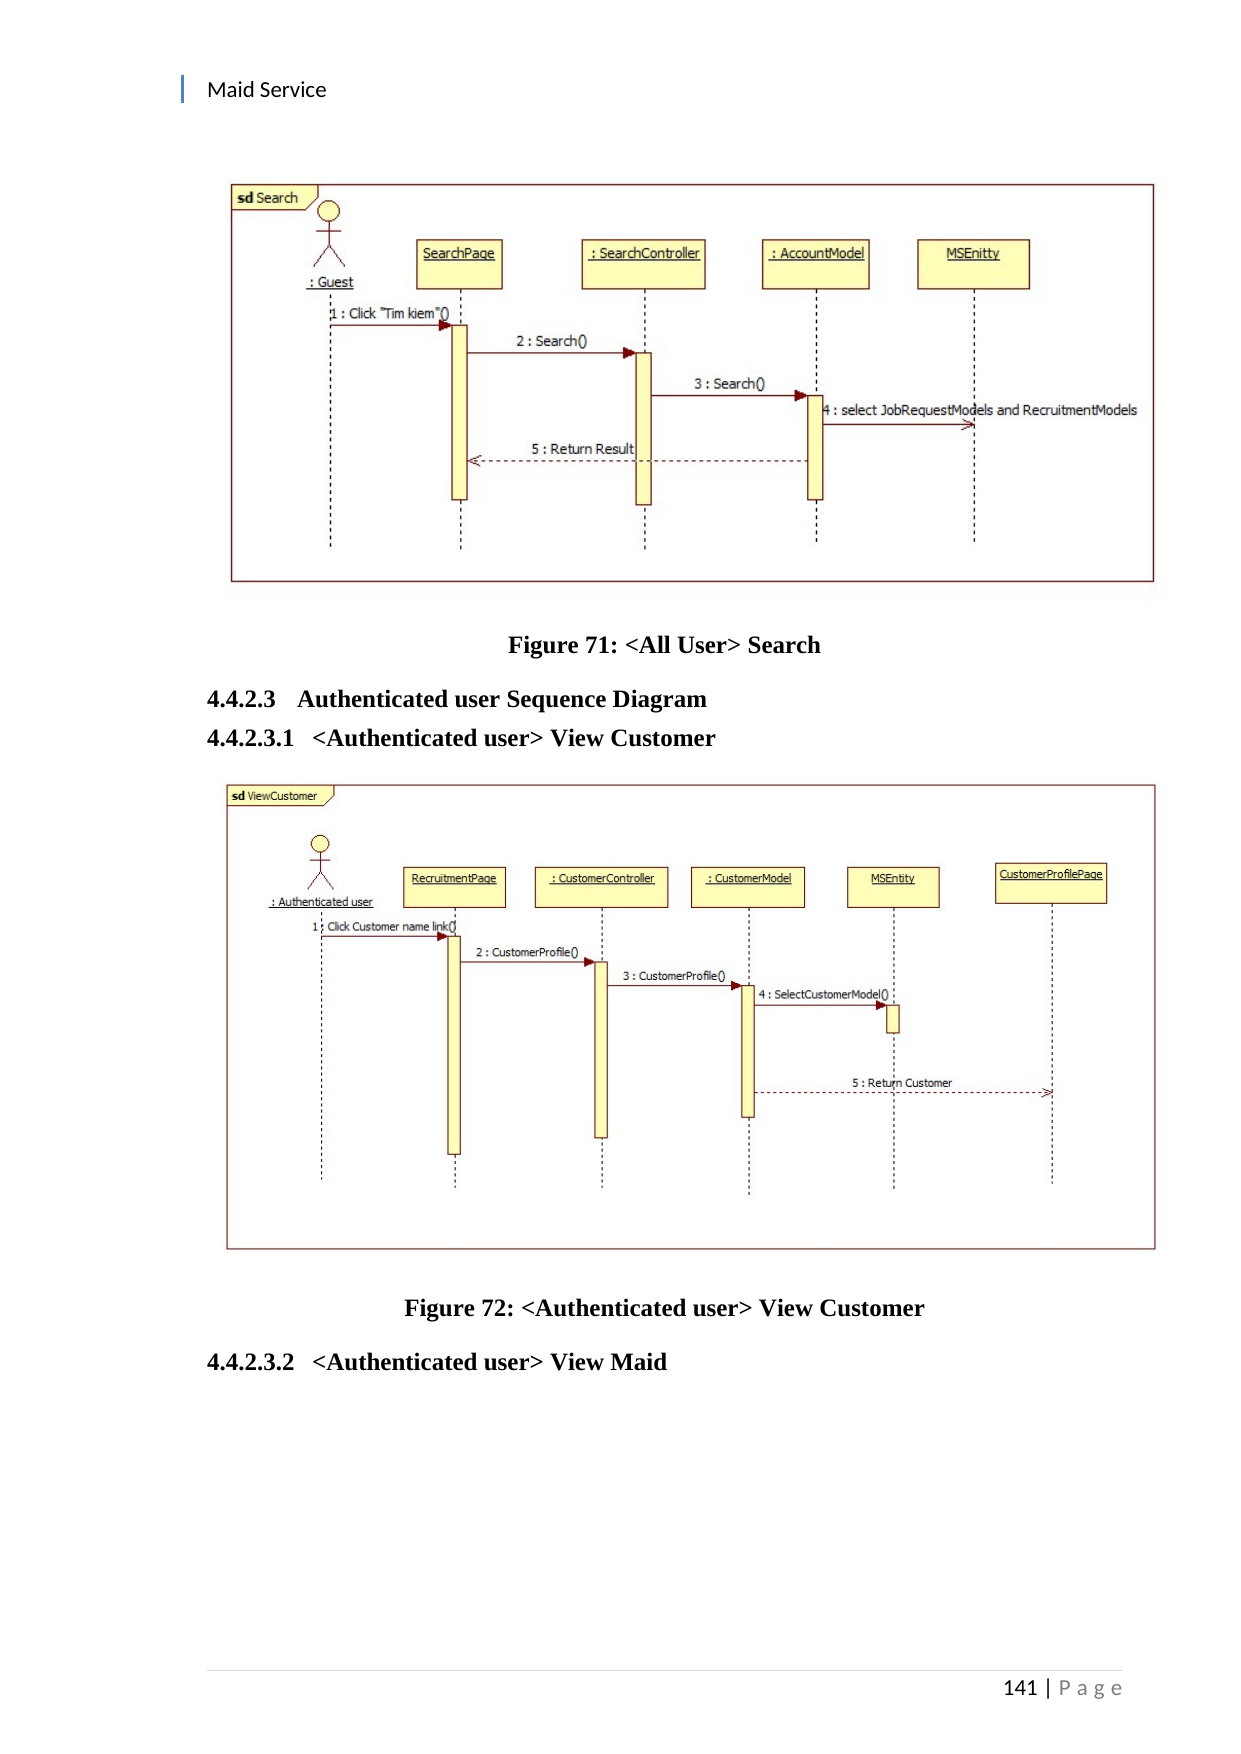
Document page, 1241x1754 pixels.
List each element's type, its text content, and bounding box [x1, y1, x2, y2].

subtitle Figure 72: <Authenticated user> View Customer [207, 1293, 1122, 1322]
subtitle <Authenticated user> View Maid [207, 1347, 1122, 1376]
picture [206, 160, 1178, 606]
subtitle Figure 71: <All User> Search [207, 630, 1122, 659]
subtitle Authenticated user Sequence Diagram [207, 684, 1122, 713]
subtitle <Authenticated user> View Customer [207, 723, 1122, 752]
picture [206, 764, 1175, 1269]
